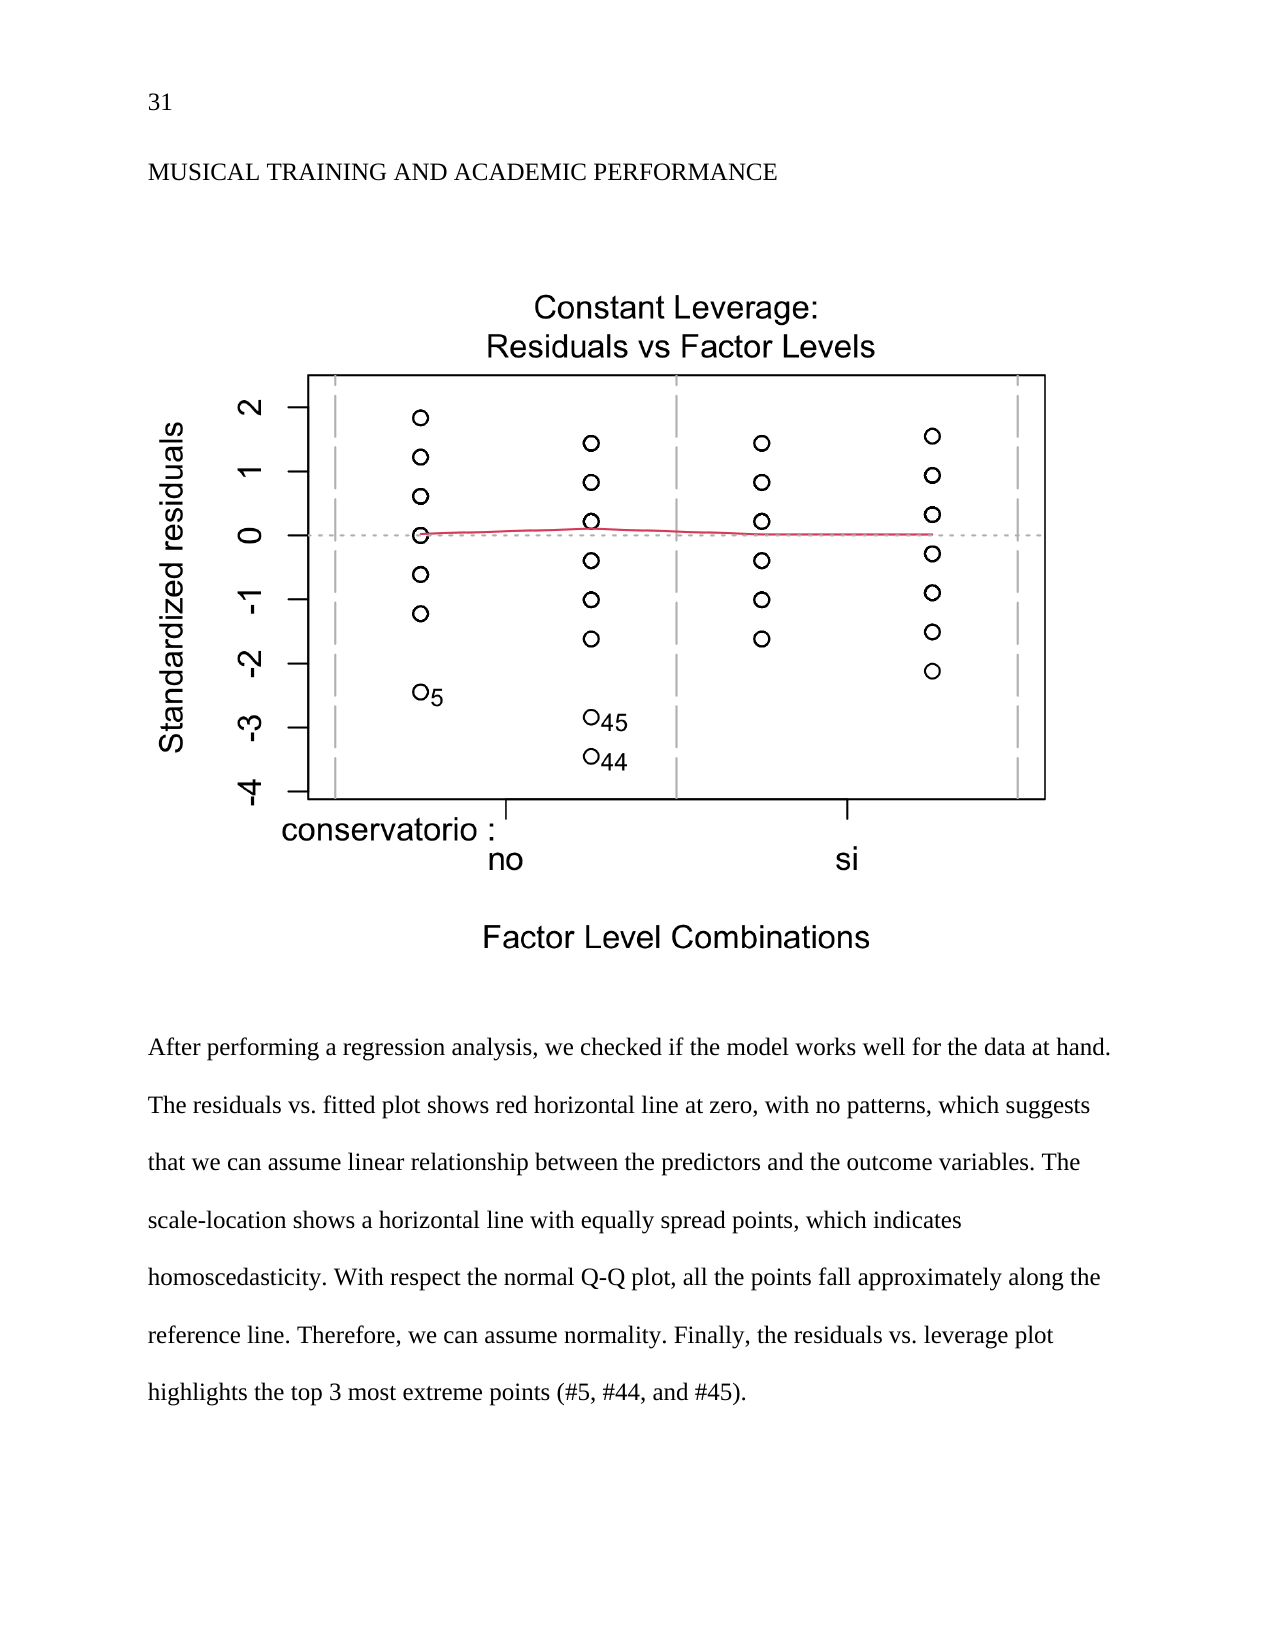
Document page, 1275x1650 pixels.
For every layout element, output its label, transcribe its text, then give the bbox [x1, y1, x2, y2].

picture [147, 215, 1127, 999]
text After performing a regression analysis, we checked if the model works well for the data at hand. The residuals vs. fitted plot shows red horizontal line at zero, with no patterns, which suggests that we can assume linear relationship between the predictors and the outcome variables. The scale-location shows a horizontal line with equally spread points, which indicates homoscedasticity. With respect the normal Q-Q plot, all the points fall approximately along the reference line. Therefore, we can assume normality. Finally, the residuals vs. leverage plot highlights the top 3 most extreme points (#5, #44, and #45). [148, 999, 1127, 1406]
